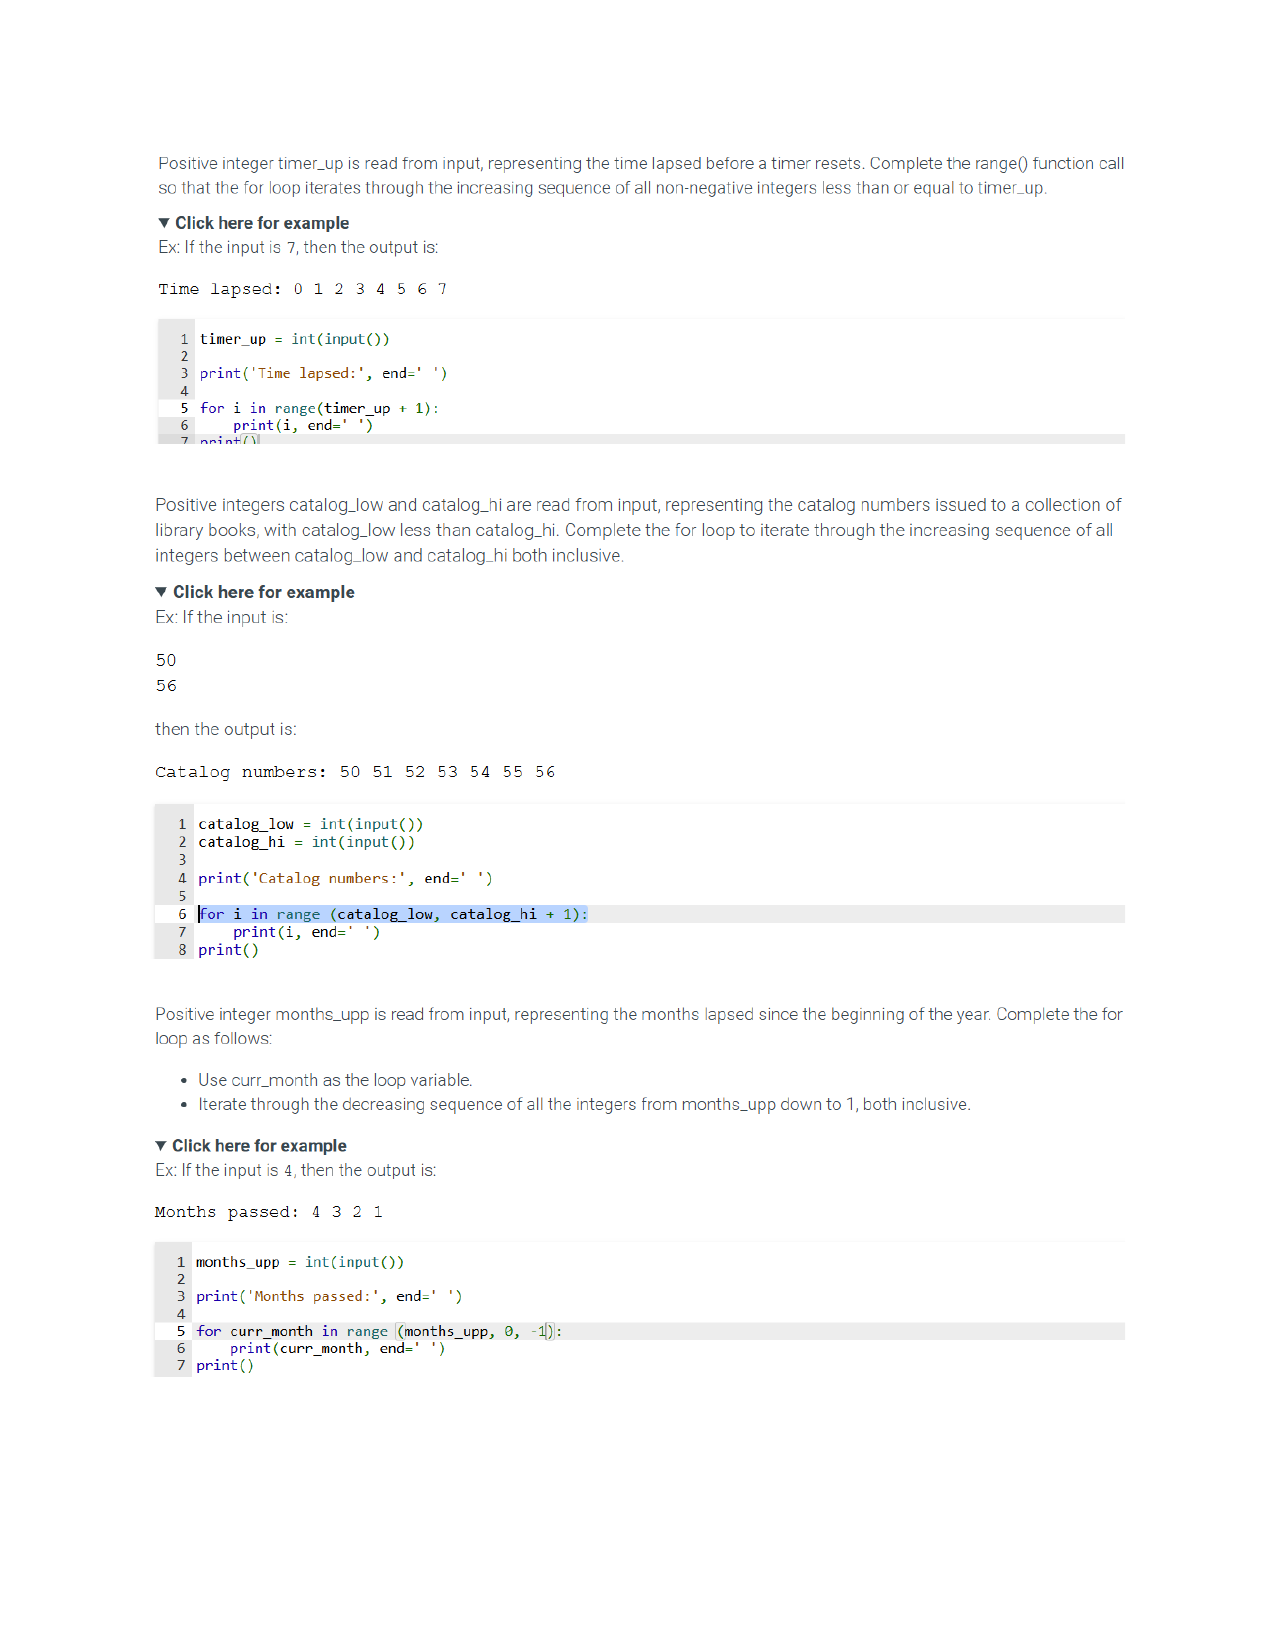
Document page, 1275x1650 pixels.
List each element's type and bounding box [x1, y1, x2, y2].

picture [150, 999, 1125, 1377]
picture [150, 150, 1125, 444]
picture [150, 485, 1125, 959]
